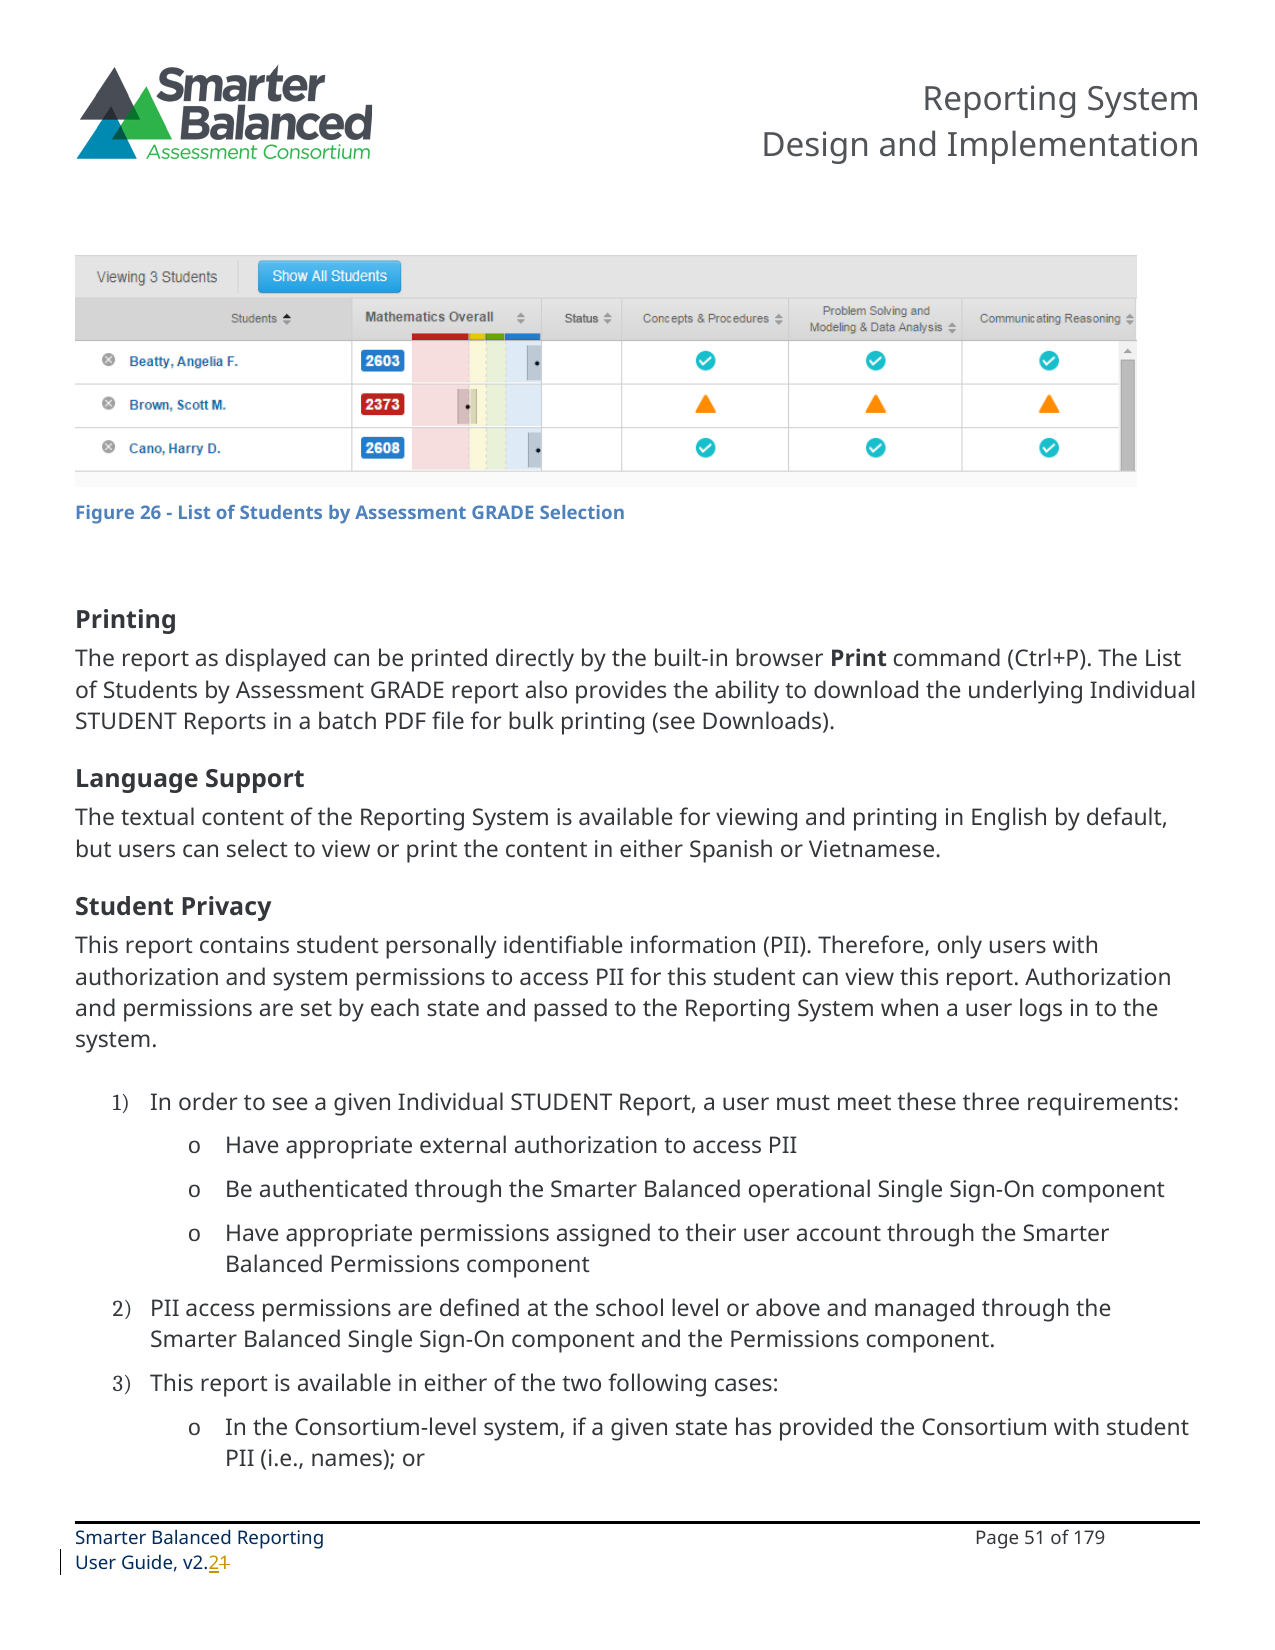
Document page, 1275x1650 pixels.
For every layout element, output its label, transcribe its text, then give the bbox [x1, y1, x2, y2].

list Have appropriate external authorization to access PII [187, 1129, 1200, 1161]
list In order to see a given Individual STUDENT Report, a user must meet these three requirements: [112, 1085, 1200, 1117]
list The textual content of the Reporting System is available for viewing and printing in English by default, but users can select to view or print the content in either Spanish or Vietnamese. [75, 801, 1200, 864]
subtitle Printing [75, 602, 1200, 636]
list This report is available in either of the two following cases: [112, 1367, 1200, 1398]
picture [76, 64, 373, 159]
subtitle Student Privacy [75, 889, 1200, 923]
text This report contains student personally identifiable information (PII). Therefore, only users with authorization and system permissions to access PII for this student can view this report. Authorization and permissions are set by each state and passed to the Reporting System when a user logs in to the system. [75, 929, 1200, 1054]
list In the Consortium-level system, if a given state has provided the Consortium with student PII (i.e., names); or [187, 1411, 1200, 1473]
picture [75, 255, 1137, 487]
text Figure 26 - List of Students by Assessment GRADE Selection [75, 499, 1200, 525]
subtitle Language Support [75, 761, 1200, 795]
list PII access permissions are defined at the school level or above and managed through the Smarter Balanced Single Sign-On component and the Permissions component. [112, 1292, 1200, 1354]
list The report as displayed can be printed directly by the built-in browser Print command (Ctrl+P). The List of Students by Assessment GRADE report also provides the ability to download the underlying Individual STUDENT Reports in a batch PDF file for bulk printing (see Downloads). [75, 642, 1200, 736]
list Have appropriate permissions assigned to their user account through the Smarter Balanced Permissions component [187, 1217, 1200, 1279]
list Be authenticated through the Smarter Balanced operational Single Sign-On component [187, 1173, 1200, 1204]
